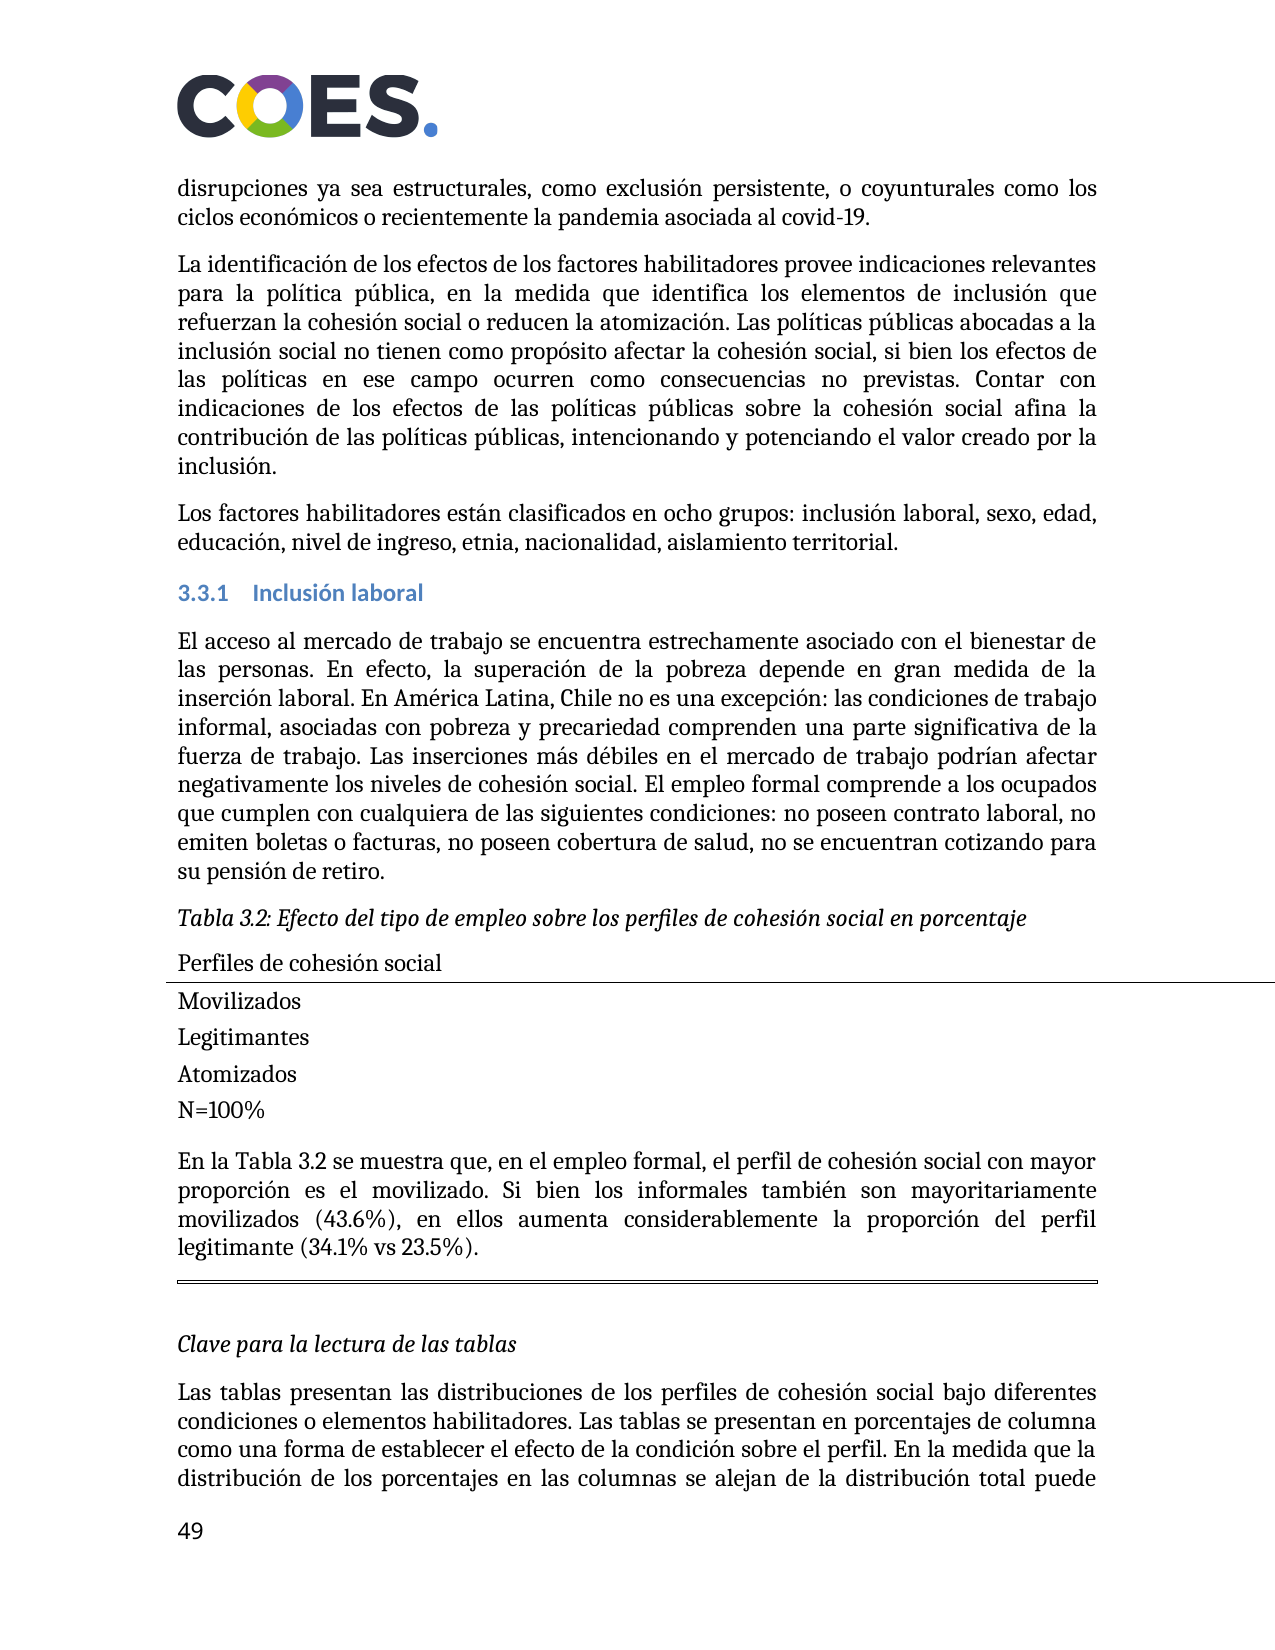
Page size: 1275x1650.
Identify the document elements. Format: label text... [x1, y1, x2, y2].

table_cell Legitimantes [166, 1020, 1275, 1056]
text Clave para la lectura de las tablas [177, 1330, 1098, 1359]
text En la Tabla 3.2 se muestra que, en el empleo formal, el perfil de cohesión social con mayor proporción es el movilizado. Si bien los informales también son mayoritariamente movilizados (43.6%), en ellos aumenta considerablemente la proporción del perfil legitimante (34.1% vs 23.5%). [177, 1147, 1098, 1262]
picture [177, 75, 438, 146]
subtitle 3.3.1 Inclusión laboral [177, 577, 1098, 608]
table_header Perfiles de cohesión social [166, 945, 1275, 982]
text Tabla 3.2: Efecto del tipo de empleo sobre los perfiles de cohesión social en porcentaje [177, 904, 1098, 933]
text Los factores habilitadores están clasificados en ocho grupos: inclusión laboral, sexo, edad, educación, nivel de ingreso, etnia, nacionalidad, aislamiento territorial. [177, 499, 1098, 557]
table_cell Atomizados [166, 1056, 1275, 1092]
table_cell N=100% [166, 1092, 1275, 1128]
table_cell Movilizados [166, 983, 1275, 1019]
text El acceso al mercado de trabajo se encuentra estrechamente asociado con el bienestar de las personas. En efecto, la superación de la pobreza depende en gran medida de la inserción laboral. En América Latina, Chile no es una excepción: las condiciones de trabajo informal, asociadas con pobreza y precariedad comprenden una parte significativa de la fuerza de trabajo. Las inserciones más débiles en el mercado de trabajo podrían afectar negativamente los niveles de cohesión social. El empleo formal comprende a los ocupados que cumplen con cualquiera de las siguientes condiciones: no poseen contrato laboral, no emiten boletas o facturas, no poseen cobertura de salud, no se encuentran cotizando para su pensión de retiro. [177, 627, 1098, 885]
text La identificación de los efectos de los factores habilitadores provee indicaciones relevantes para la política pública, en la medida que identifica los elementos de inclusión que refuerzan la cohesión social o reducen la atomización. Las políticas públicas abocadas a la inclusión social no tienen como propósito afectar la cohesión social, si bien los efectos de las políticas en ese campo ocurren como consecuencias no previstas. Contar con indicaciones de los efectos de las políticas públicas sobre la cohesión social afina la contribución de las políticas públicas, intencionando y potenciando el valor creado por la inclusión. [177, 250, 1098, 480]
